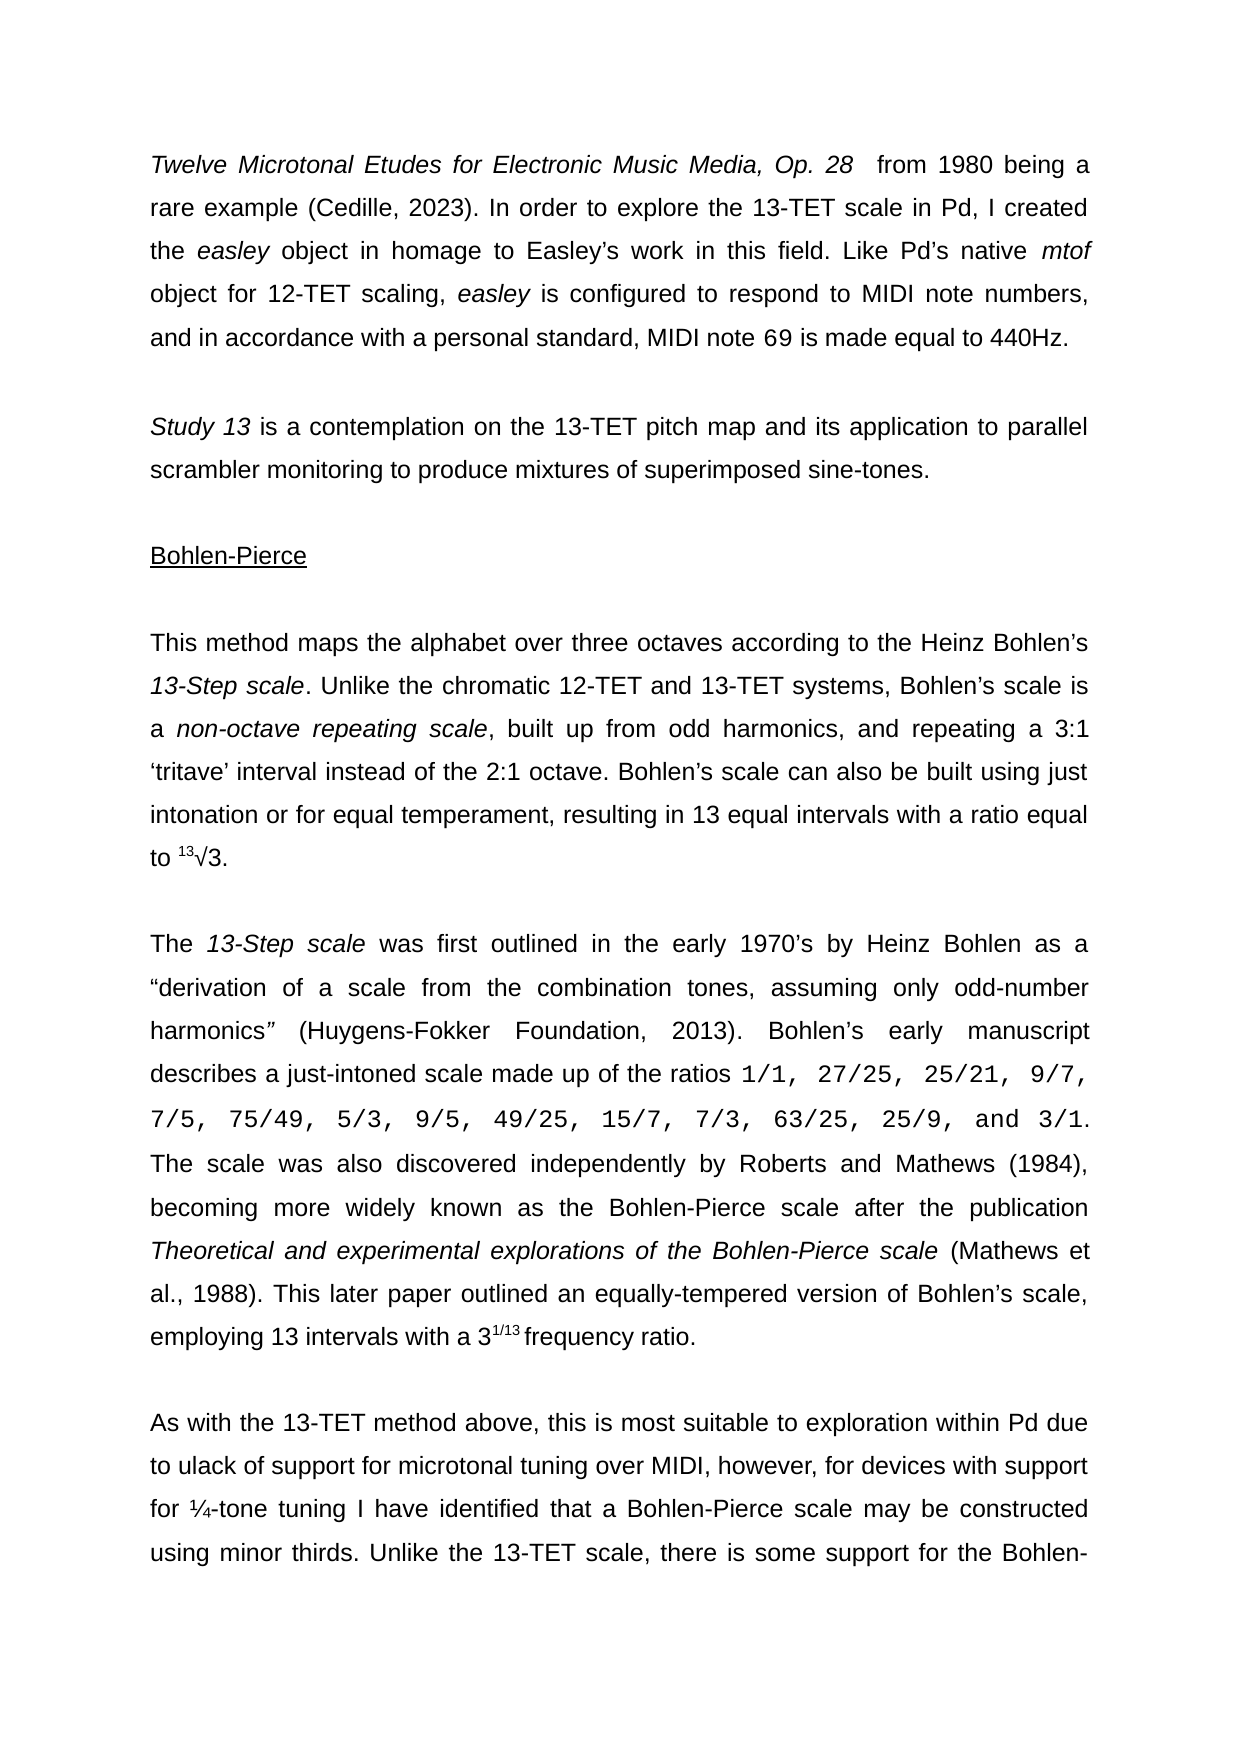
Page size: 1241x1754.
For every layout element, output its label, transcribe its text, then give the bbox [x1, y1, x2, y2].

text Study 13 is a contemplation on the 13-TET pitch map and its application to parallel scrambler monitoring to produce mixtures of superimposed sine-tones. [150, 412, 1090, 484]
text The 13-Step scale was first outlined in the early 1970’s by Heinz Bohlen as a “derivation of a scale from the combination tones, assuming only odd-number harmonics” (Huygens-Fokker Foundation, 2013). Bohlen’s early manuscript describes a just-intoned scale made up of the ratios 1/1, 27/25, 25/21, 9/7, 7/5, 75/49, 5/3, 9/5, 49/25, 15/7, 7/3, 63/25, 25/9, and 3/1. The scale was also discovered independently by Roberts and Mathews (1984), becoming more widely known as the Bohlen-Pierce scale after the publication Theoretical and experimental explorations of the Bohlen-Pierce scale (Mathews et al., 1988). This later paper outlined an equally-tempered version of Bohlen’s scale, employing 13 intervals with a 31/13 frequency ratio. [150, 929, 1090, 1351]
text Bohlen-Pierce [150, 541, 1090, 570]
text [150, 1408, 1090, 1566]
text This method maps the alphabet over three octaves according to the Heinz Bohlen’s 13-Step scale. Unlike the chromatic 12-TET and 13-TET systems, Bohlen’s scale is a non-octave repeating scale, built up from odd harmonics, and repeating a 3:1 ‘tritave’ interval instead of the 2:1 octave. Bohlen’s scale can also be built using just intonation or for equal temperament, resulting in 13 equal intervals with a ratio equal to 13√3. [150, 628, 1090, 872]
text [150, 150, 1090, 353]
